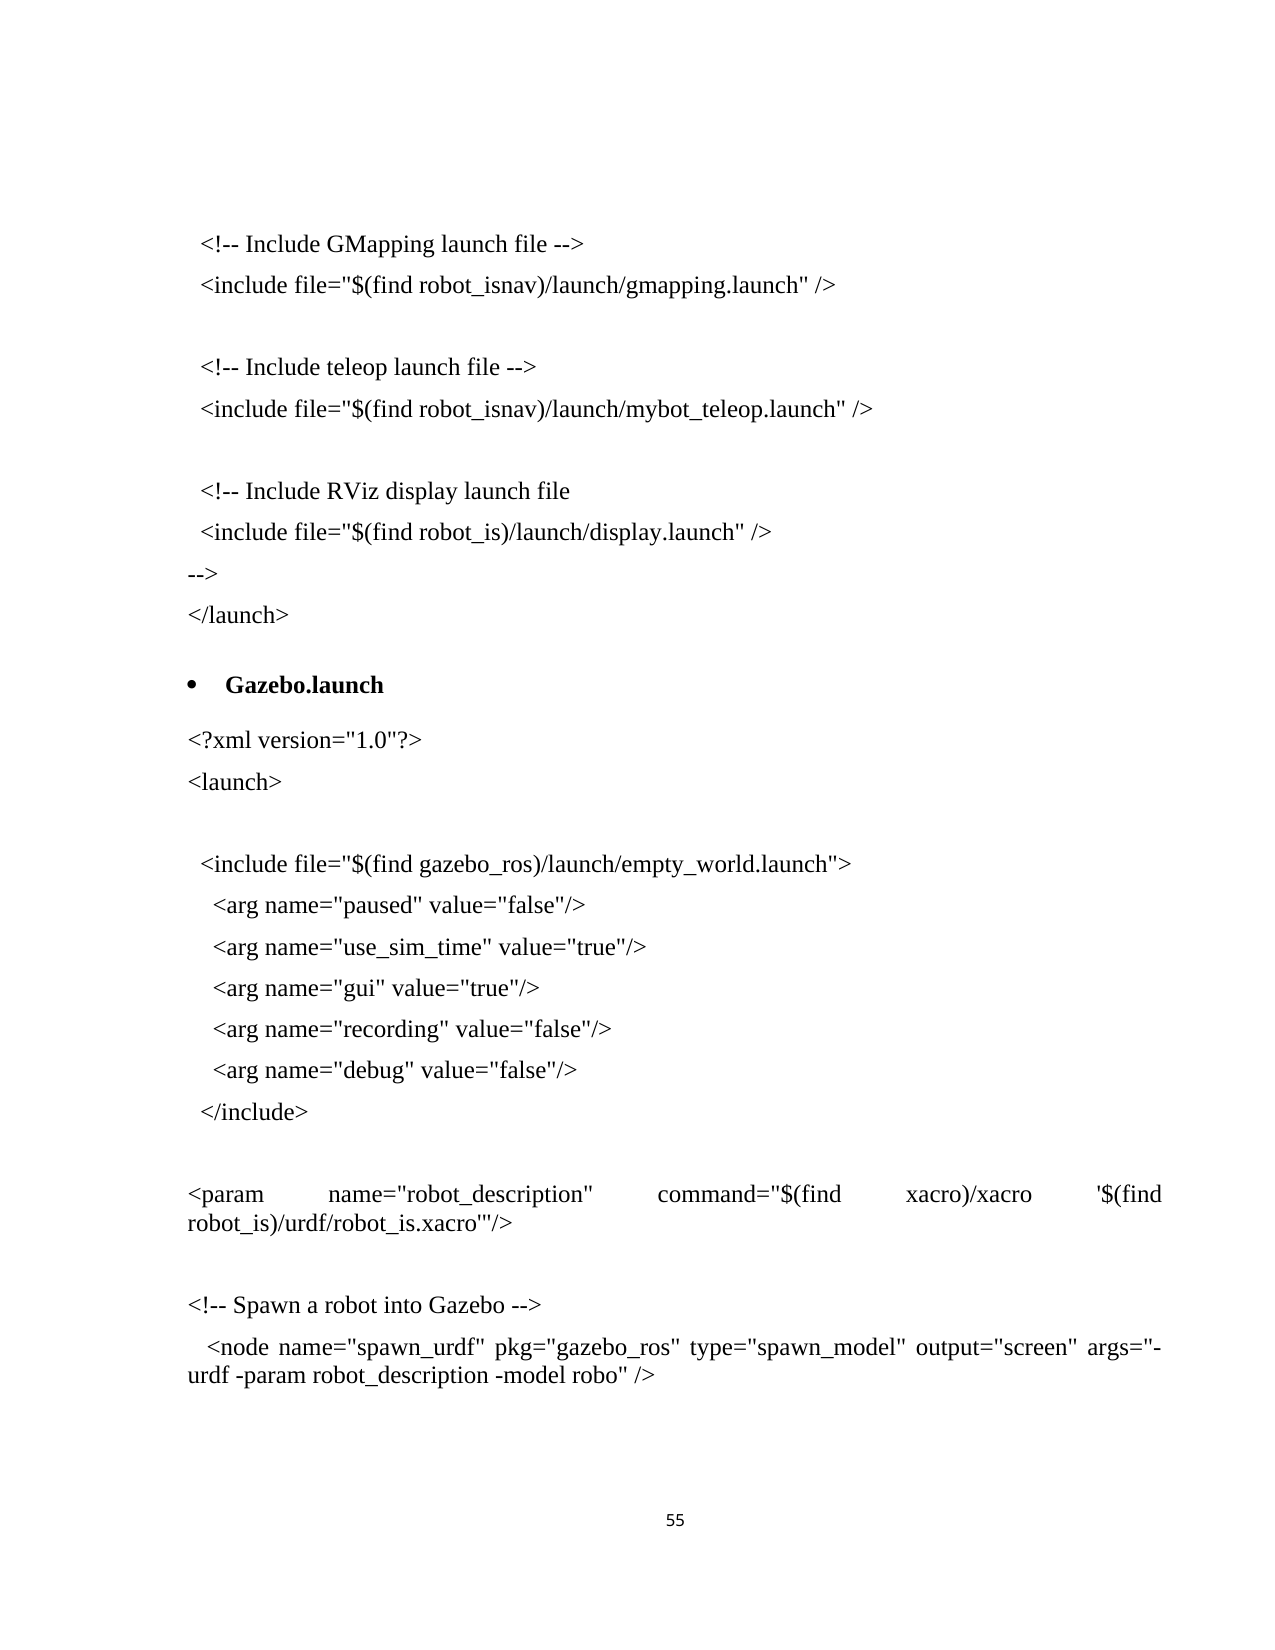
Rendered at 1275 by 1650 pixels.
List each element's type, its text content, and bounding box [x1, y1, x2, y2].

text <launch> [187, 767, 1162, 796]
text <arg name="debug" value="false"/> [187, 1056, 1162, 1084]
text <!-- Spawn a robot into Gazebo --> [187, 1291, 1162, 1319]
text </include> [187, 1097, 1162, 1126]
text <!-- Include RViz display launch file [187, 476, 1162, 505]
text <?xml version="1.0"?> [187, 726, 1162, 754]
text <node name="spawn_urdf" pkg="gazebo_ros" type="spawn_model" output="screen" args="-urdf -param robot_description -model robo" /> [187, 1332, 1162, 1389]
text <include file="$(find robot_isnav)/launch/gmapping.launch" /> [187, 270, 1162, 299]
text <include file="$(find gazebo_ros)/launch/empty_world.launch"> [187, 849, 1162, 878]
text --> [187, 559, 1162, 587]
text <!-- Include teleop launch file --> [187, 352, 1162, 381]
text <arg name="gui" value="true"/> [187, 973, 1162, 1002]
text <arg name="recording" value="false"/> [187, 1014, 1162, 1043]
text <arg name="paused" value="false"/> [187, 891, 1162, 919]
text <arg name="use_sim_time" value="true"/> [187, 932, 1162, 961]
text </launch> [187, 600, 1162, 629]
list Gazebo.launch [187, 670, 1162, 699]
text <param name="robot_description" command="$(find xacro)/xacro '$(find robot_is)/urdf/robot_is.xacro'"/> [187, 1179, 1162, 1237]
text <include file="$(find robot_is)/launch/display.launch" /> [187, 517, 1162, 546]
text <!-- Include GMapping launch file --> [187, 229, 1162, 257]
text <include file="$(find robot_isnav)/launch/mybot_teleop.launch" /> [187, 394, 1162, 422]
